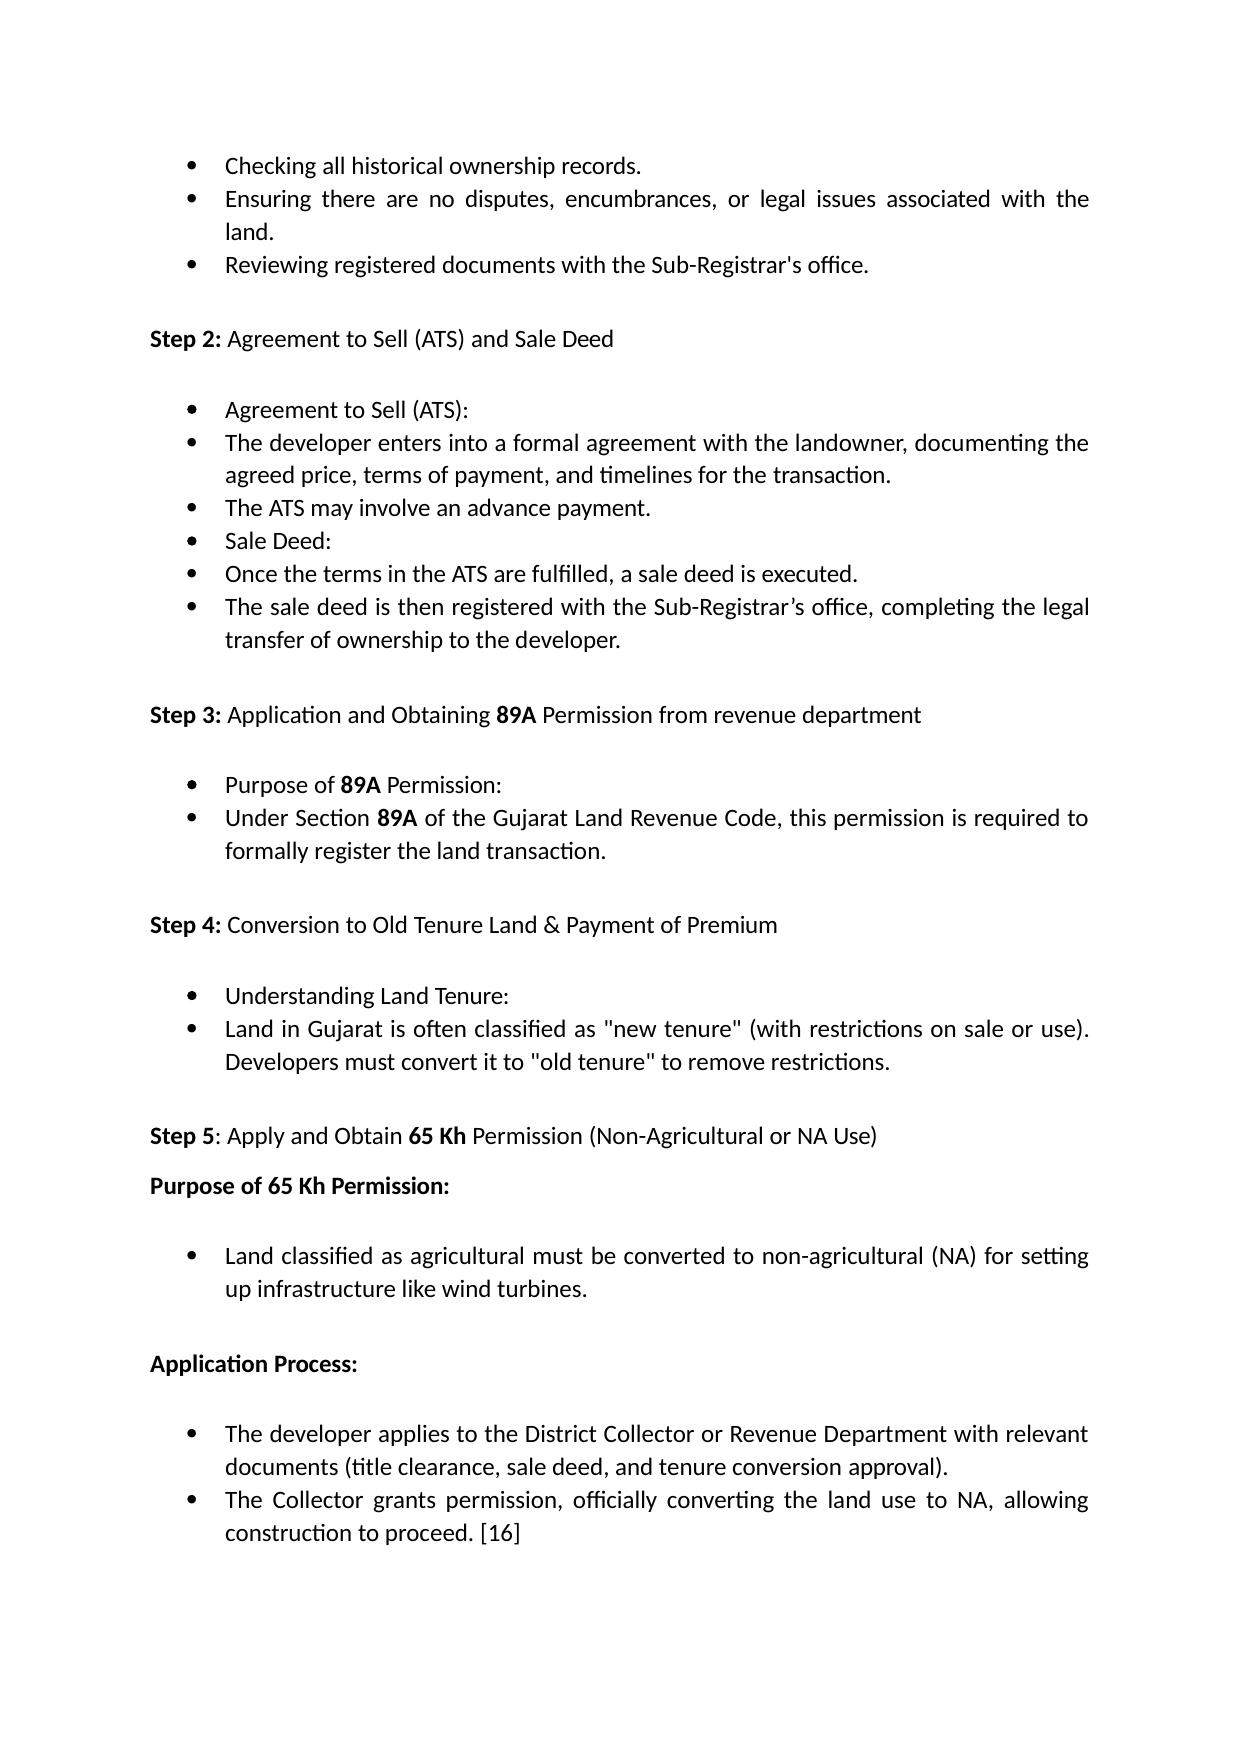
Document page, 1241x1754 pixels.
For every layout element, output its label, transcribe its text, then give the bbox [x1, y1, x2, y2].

text Purpose of 65 Kh Permission: [150, 1170, 1090, 1201]
list Once the terms in the ATS are fulfilled, a sale deed is executed. [187, 558, 1090, 589]
list Checking all historical ownership records. [187, 150, 1090, 181]
list Land classified as agricultural must be converted to non-agricultural (NA) for setting up infrastructure like wind turbines. [187, 1240, 1090, 1304]
list The ATS may involve an advance payment. [187, 492, 1090, 523]
list Sale Deed: [187, 525, 1090, 556]
list Land in Gujarat is often classified as "new tenure" (with restrictions on sale or use). Developers must convert it to "old tenure" to remove restrictions. [187, 1013, 1090, 1076]
list Reviewing registered documents with the Sub-Registrar's office. [187, 249, 1090, 279]
list Understanding Land Tenure: [187, 980, 1090, 1011]
list The developer enters into a formal agreement with the landowner, documenting the agreed price, terms of payment, and timelines for the transaction. [187, 427, 1090, 490]
text Step 4: Conversion to Old Tenure Land & Payment of Premium [150, 909, 1090, 940]
list Ensuring there are no disputes, encumbrances, or legal issues associated with the land. [187, 183, 1090, 246]
text Step 3: Application and Obtaining 89A Permission from revenue department [150, 699, 1090, 729]
list The developer applies to the District Collector or Revenue Department with relevant documents (title clearance, sale deed, and tenure conversion approval). [187, 1418, 1090, 1482]
text Step 2: Agreement to Sell (ATS) and Sale Deed [150, 323, 1090, 354]
text Application Process: [150, 1348, 1090, 1378]
list The Collector grants permission, officially converting the land use to NA, allowing construction to proceed. [187, 1484, 1090, 1548]
list Purpose of 89A Permission: [187, 769, 1090, 800]
text Step 5: Apply and Obtain 65 Kh Permission (Non-Agricultural or NA Use) [150, 1120, 1090, 1151]
list Under Section 89A of the Gujarat Land Revenue Code, this permission is required to formally register the land transaction. [187, 802, 1090, 866]
list Agreement to Sell (ATS): [187, 394, 1090, 424]
list The sale deed is then registered with the Sub-Registrar’s office, completing the legal transfer of ownership to the developer. [187, 591, 1090, 655]
